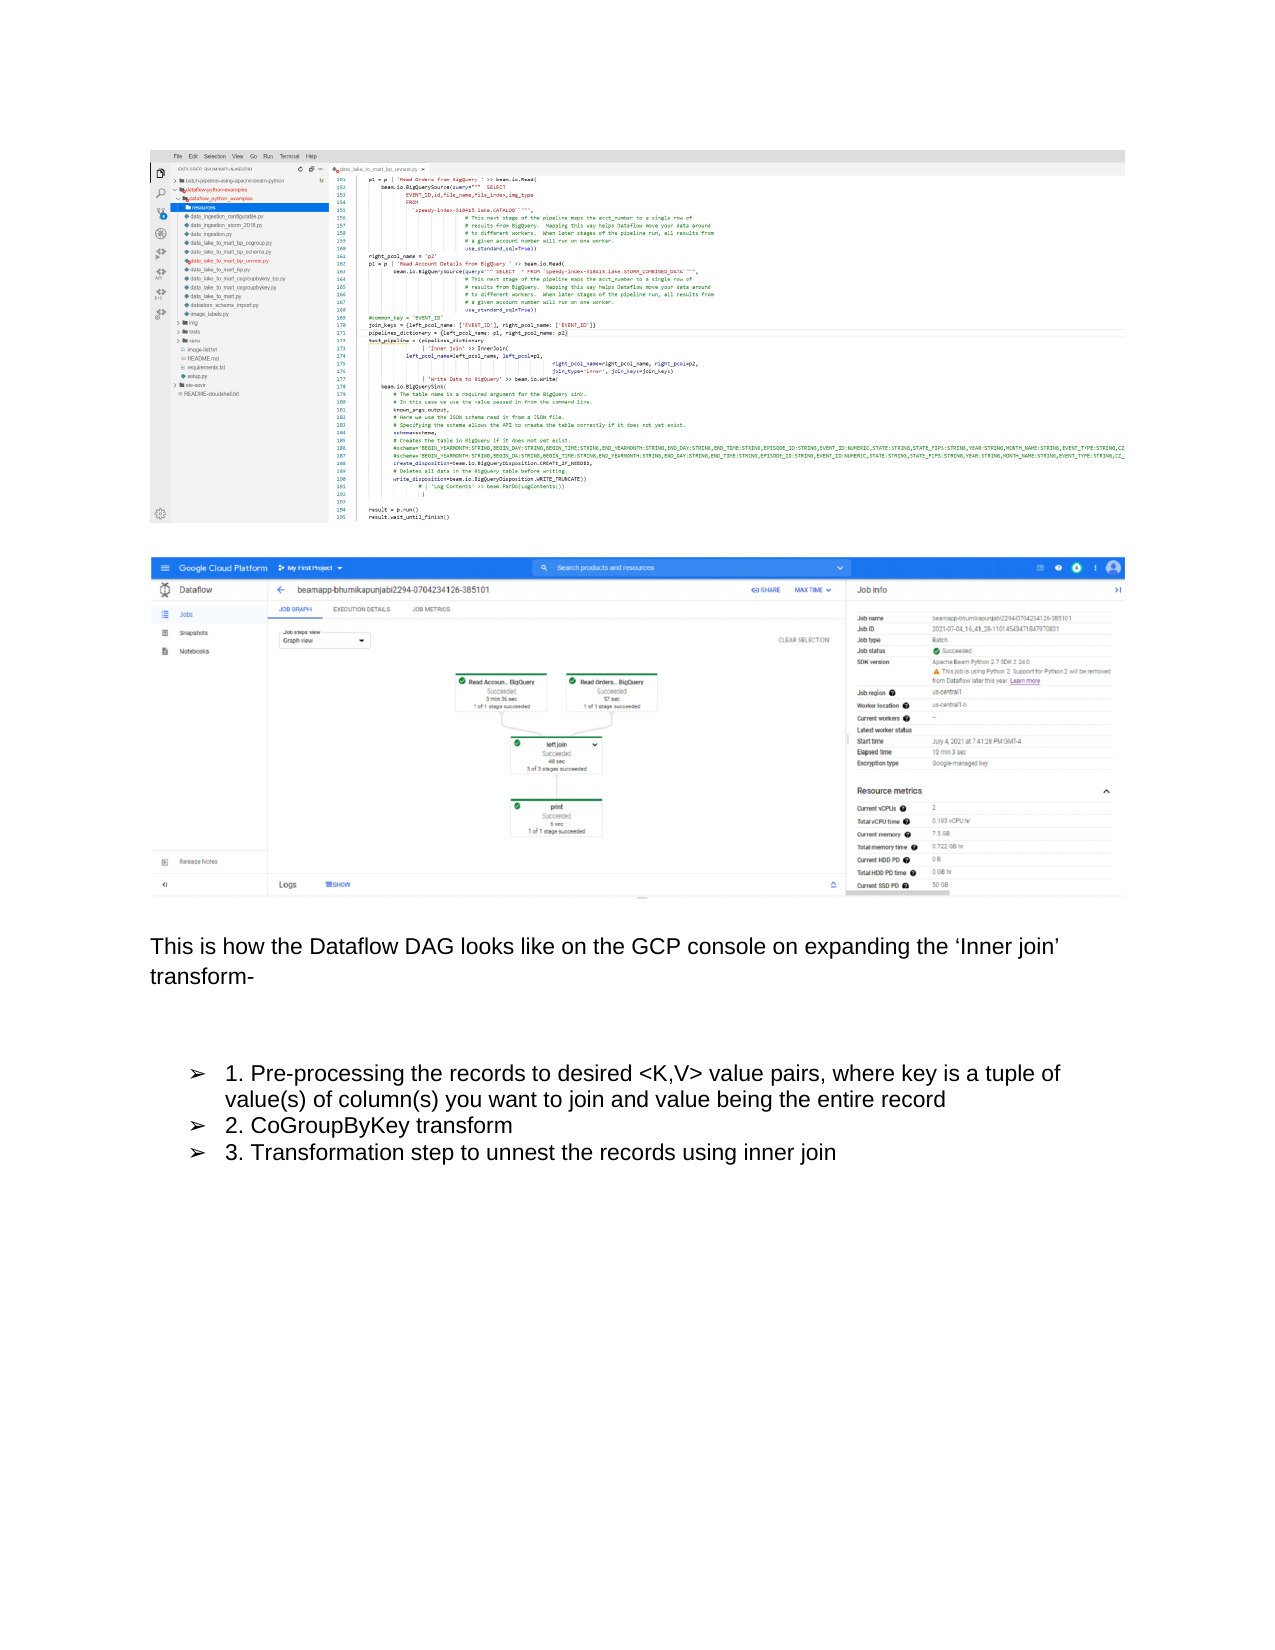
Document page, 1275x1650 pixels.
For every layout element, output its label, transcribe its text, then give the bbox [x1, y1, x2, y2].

list 3. Transformation step to unnest the records using inner join [187, 1139, 1125, 1165]
text This is how the Dataflow DAG looks like on the GCP console on expanding the ‘Inner join’ transform- [150, 933, 1125, 989]
list 1. Pre-processing the records to desired <K,V> value pairs, where key is a tuple of value(s) of column(s) you want to join and value being the entire record [187, 1060, 1125, 1112]
list 2. CoGroupByKey transform [187, 1112, 1125, 1139]
picture [150, 150, 1125, 523]
picture [150, 557, 1125, 899]
